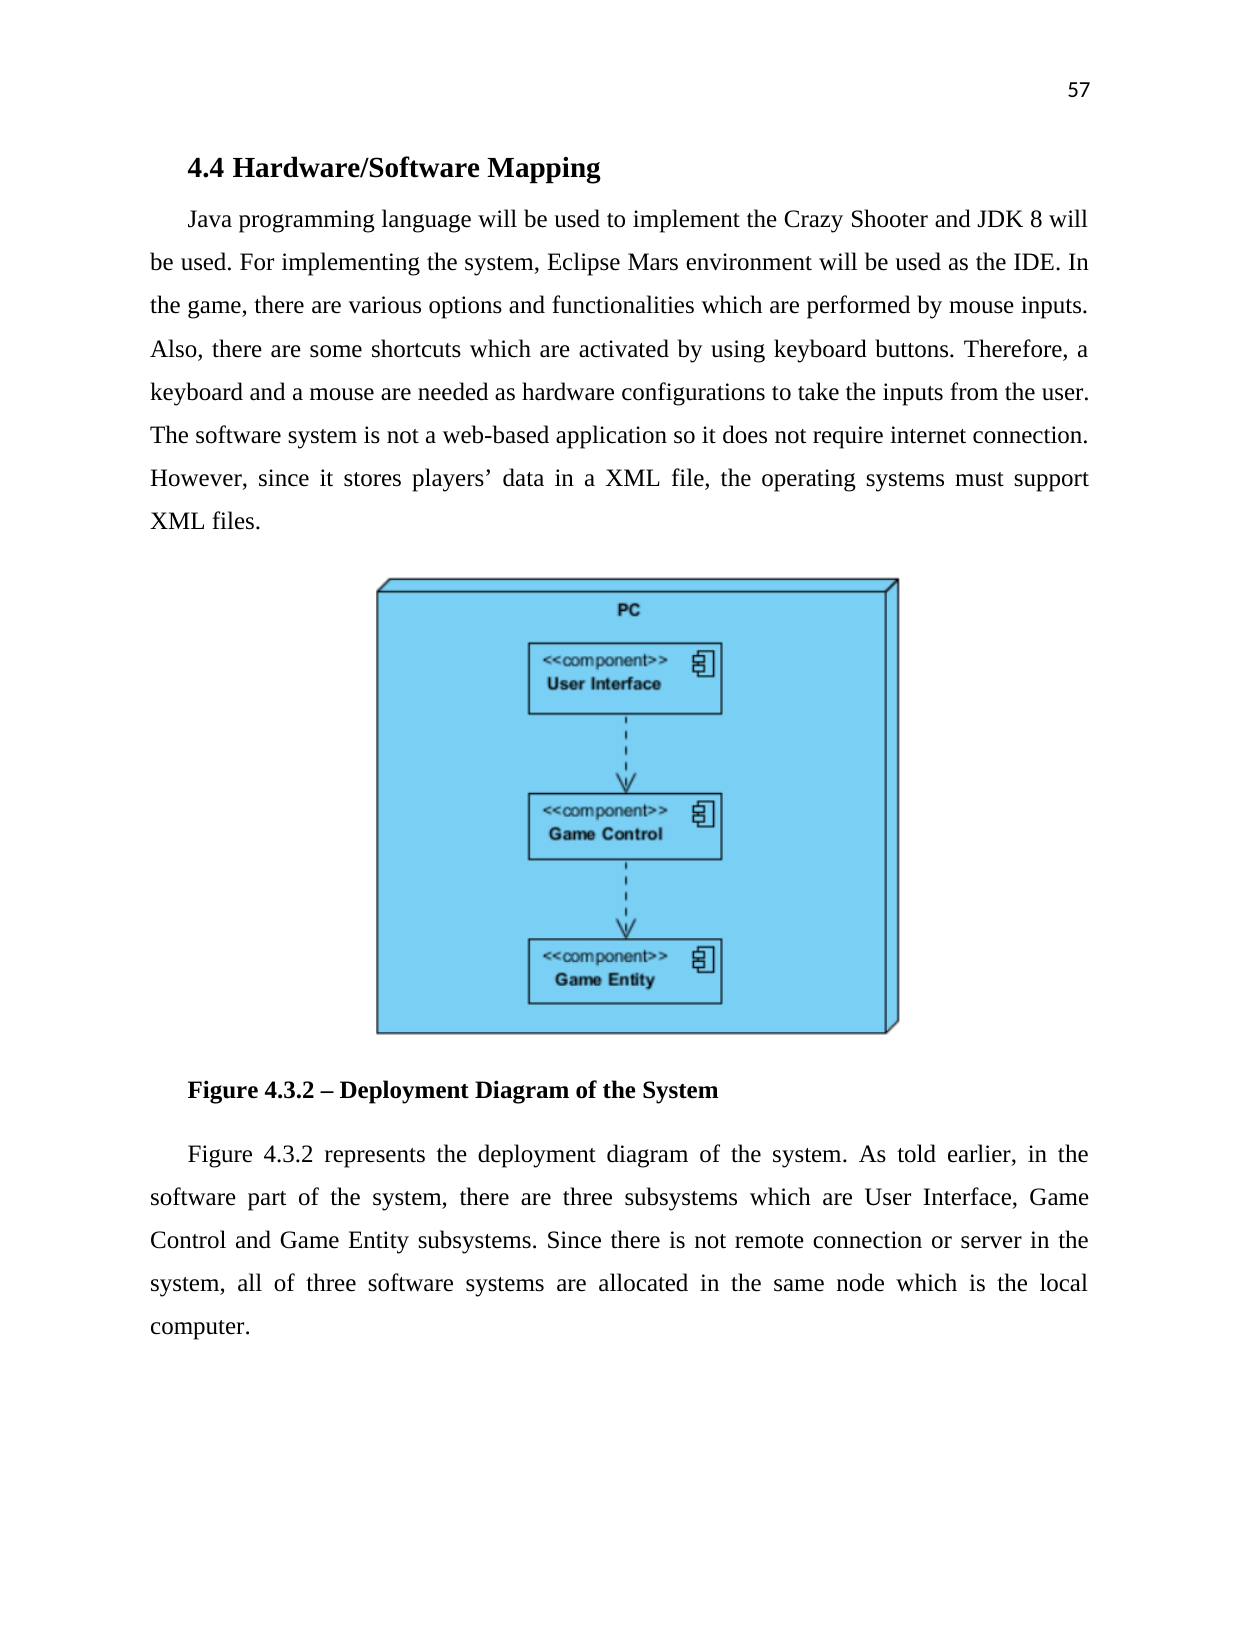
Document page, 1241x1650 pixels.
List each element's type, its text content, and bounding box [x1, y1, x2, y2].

list Hardware/Software Mapping [187, 150, 1090, 183]
text Figure 4.3.2 represents the deployment diagram of the system. As told earlier, in the software part of the system, there are three subsystems which are User Interface, Game Control and Game Entity subsystems. Since there is not remote connection or server in the system, all of three software systems are allocated in the same node which is the local computer. [150, 1139, 1090, 1340]
text Figure 4.3.2 – Deployment Diagram of the System [150, 1075, 1090, 1104]
text Java programming language will be used to implement the Crazy Shooter and JDK 8 will be used. For implementing the system, Eclipse Mars environment will be used as the IDE. In the game, there are various options and functionalities which are performed by mouse inputs. Also, there are some shortcuts which are activated by using keyboard buttons. Therefore, a keyboard and a mouse are needed as hardware configurations to take the inputs from the user. The software system is not a web-based application so it does not require internet connection. However, since it stores players’ data in a XML file, the operating systems must support XML files. [150, 204, 1090, 535]
picture [355, 570, 922, 1041]
